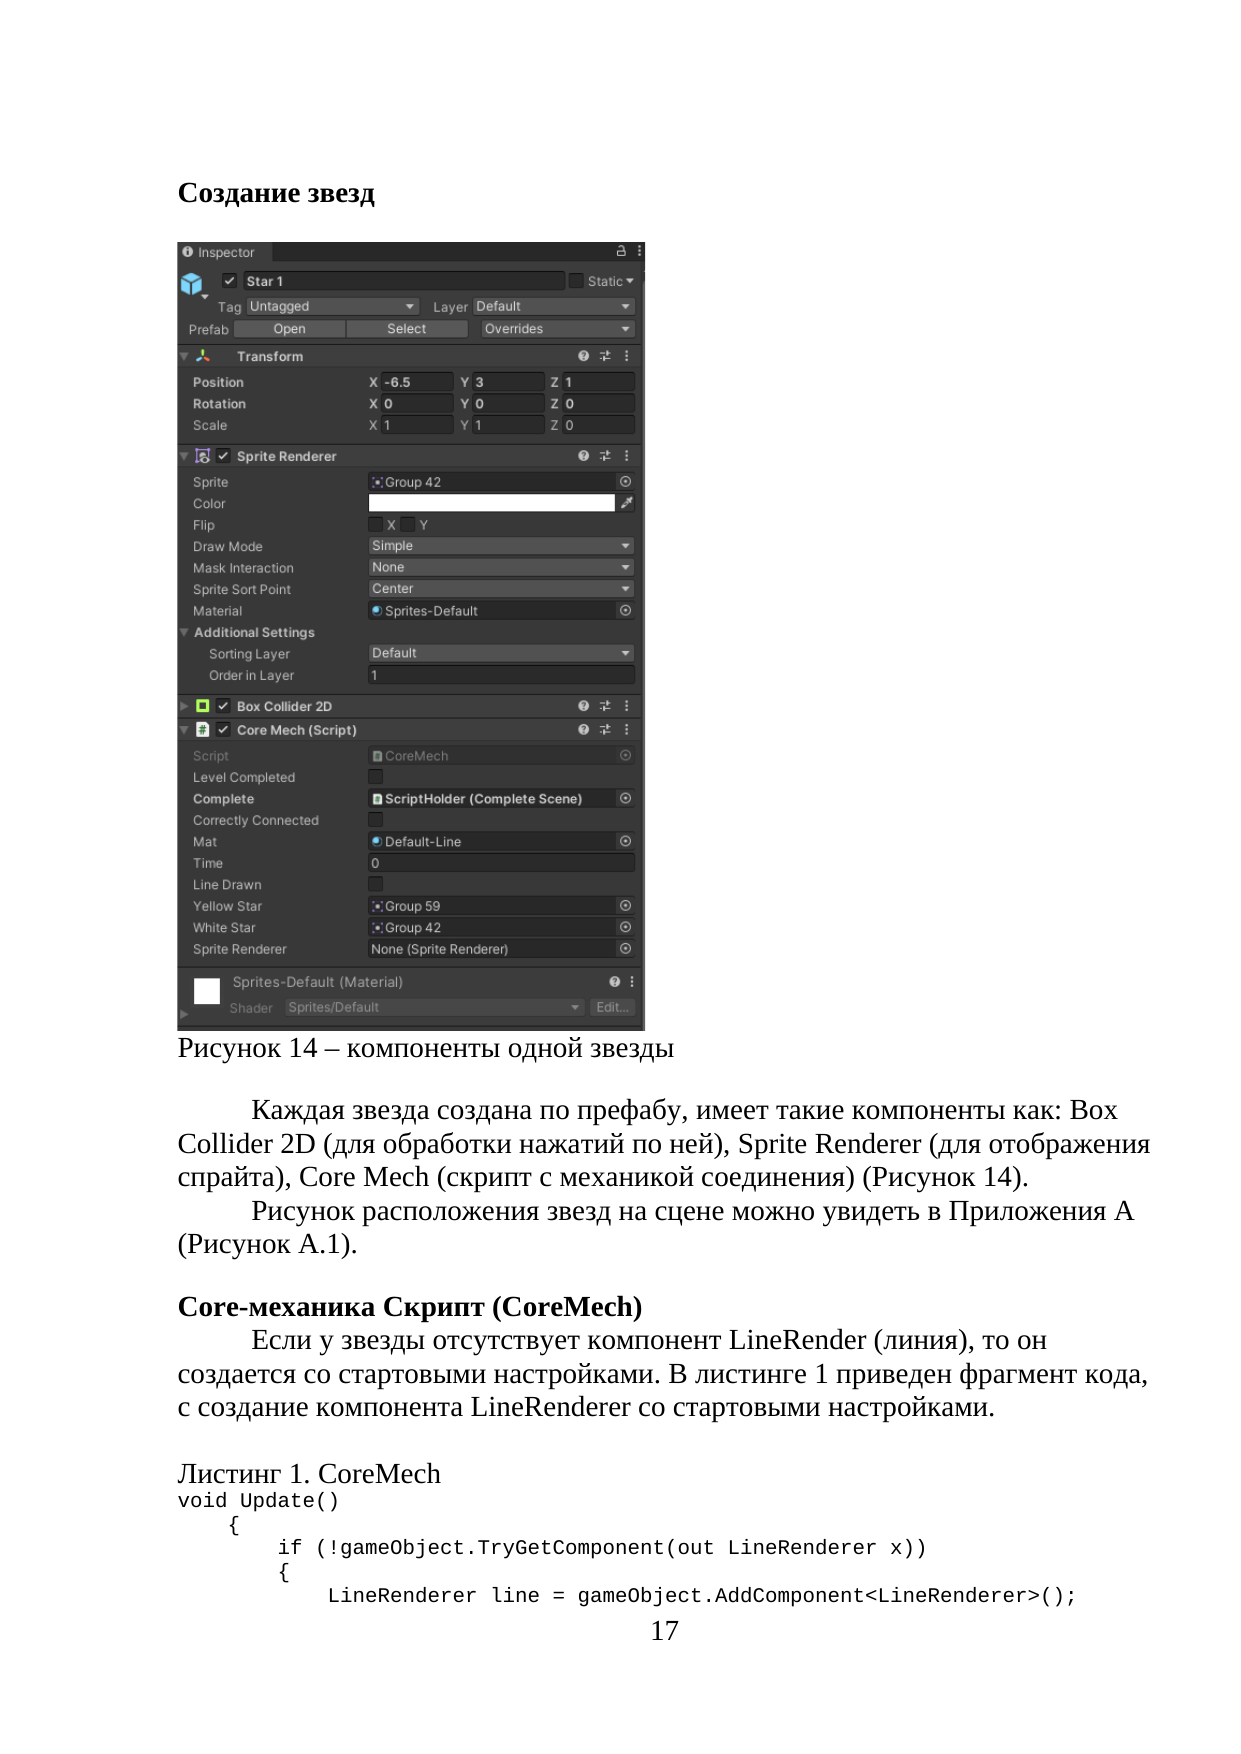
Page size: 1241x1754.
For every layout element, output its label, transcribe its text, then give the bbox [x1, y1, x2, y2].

text Core-механика Скрипт (CoreMech) [177, 1289, 1152, 1322]
text Создание звезд [177, 176, 1152, 209]
text Листинг 1. CoreMech [177, 1457, 1152, 1490]
text Рисунок 14 – компоненты одной звезды [177, 1030, 1152, 1064]
picture [177, 242, 646, 1031]
text { [177, 1561, 1152, 1585]
text Рисунок расположения звезд на сцене можно увидеть в Приложения А (Рисунок А.1). [177, 1193, 1152, 1260]
text { [177, 1514, 1152, 1537]
text Если у звезды отсутствует компонент LineRender (линия), то он создается со стартовыми настройками. В листинге 1 приведен фрагмент кода, с создание компонента LineRenderer со стартовыми настройками. [177, 1322, 1152, 1423]
text void Update() [177, 1490, 1152, 1514]
text LineRenderer line = gameObject.AddComponent<LineRenderer>(); [177, 1585, 1152, 1608]
text if (!gameObject.TryGetComponent(out LineRenderer x)) [177, 1537, 1152, 1561]
text Каждая звезда создана по префабу, имеет такие компоненты как: Box Collider 2D (для обработки нажатий по ней), Sprite Renderer (для отображения спрайта), Core Mech (скрипт с механикой соединения) (Рисунок 14). [177, 1092, 1152, 1193]
